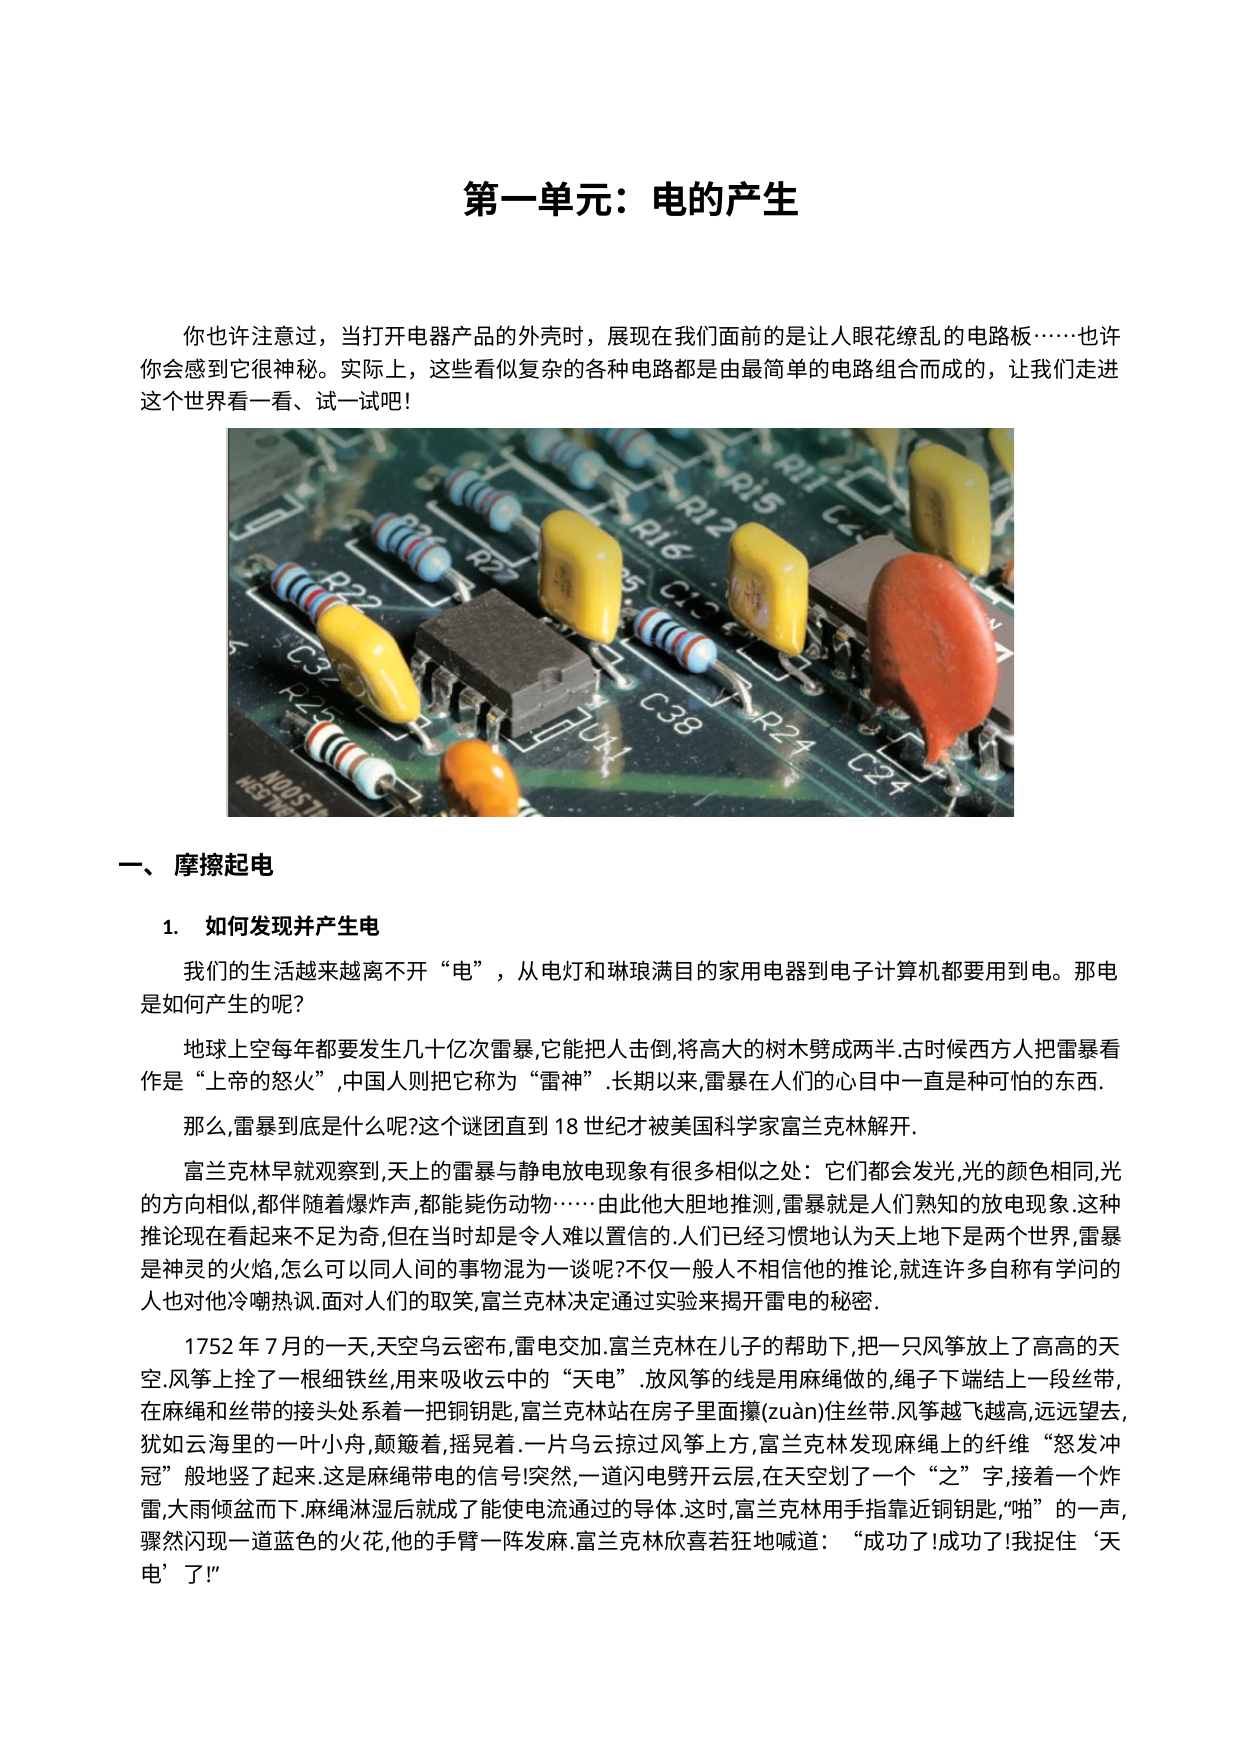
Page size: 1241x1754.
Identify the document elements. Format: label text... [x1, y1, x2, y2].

text 1752年7月的一天,天空乌云密布,雷电交加.富兰克林在儿子的帮助下,把一只风筝放上了高高的天空.风筝上拴了一根细铁丝,用来吸收云中的“天电”.放风筝的线是用麻绳做的,绳子下端结上一段丝带,在麻绳和丝带的接头处系着一把铜钥匙,富兰克林站在房子里面攥(zuàn)住丝带.风筝越飞越高,远远望去,犹如云海里的一叶小舟,颠簸着,摇晃着.一片乌云掠过风筝上方,富兰克林发现麻绳上的纤维“怒发冲冠”般地竖了起来.这是麻绳带电的信号!突然,一道闪电劈开云层,在天空划了一个“之”字,接着一个炸雷,大雨倾盆而下.麻绳淋湿后就成了能使电流通过的导体.这时,富兰克林用手指靠近铜钥匙,“啪”的一声,骤然闪现一道蓝色的火花,他的手臂一阵发麻.富兰克林欣喜若狂地喊道：“成功了!成功了!我捉住‘天电’了!” [140, 1329, 1122, 1589]
subtitle 第一单元：电的产生 [140, 165, 1122, 230]
picture [226, 428, 1015, 817]
text 那么,雷暴到底是什么呢?这个谜团直到18世纪才被美国科学家富兰克林解开. [140, 1109, 1122, 1141]
text 你也许注意过，当打开电器产品的外壳时，展现在我们面前的是让人眼花缭乱的电路板……也许你会感到它很神秘。实际上，这些看似复杂的各种电路都是由最简单的电路组合而成的，让我们走进这个世界看一看、试一试吧！ [140, 319, 1122, 416]
text 我们的生活越来越离不开“电”，从电灯和琳琅满目的家用电器到电子计算机都要用到电。那电是如何产生的呢？ [140, 954, 1122, 1019]
list 如何发现并产生电 [162, 909, 1122, 941]
text 富兰克林早就观察到,天上的雷暴与静电放电现象有很多相似之处：它们都会发光,光的颜色相同,光的方向相似,都伴随着爆炸声,都能毙伤动物……由此他大胆地推测,雷暴就是人们熟知的放电现象.这种推论现在看起来不足为奇,但在当时却是令人难以置信的.人们已经习惯地认为天上地下是两个世界,雷暴是神灵的火焰,怎么可以同人间的事物混为一谈呢?不仅一般人不相信他的推论,就连许多自称有学问的人也对他冷嘲热讽.面对人们的取笑,富兰克林决定通过实验来揭开雷电的秘密. [140, 1154, 1122, 1316]
text 地球上空每年都要发生几十亿次雷暴,它能把人击倒,将高大的树木劈成两半.古时候西方人把雷暴看作是“上帝的怒火”,中国人则把它称为“雷神”.长期以来,雷暴在人们的心目中一直是种可怕的东西. [140, 1031, 1122, 1096]
subtitle 摩擦起电 [118, 831, 1122, 896]
